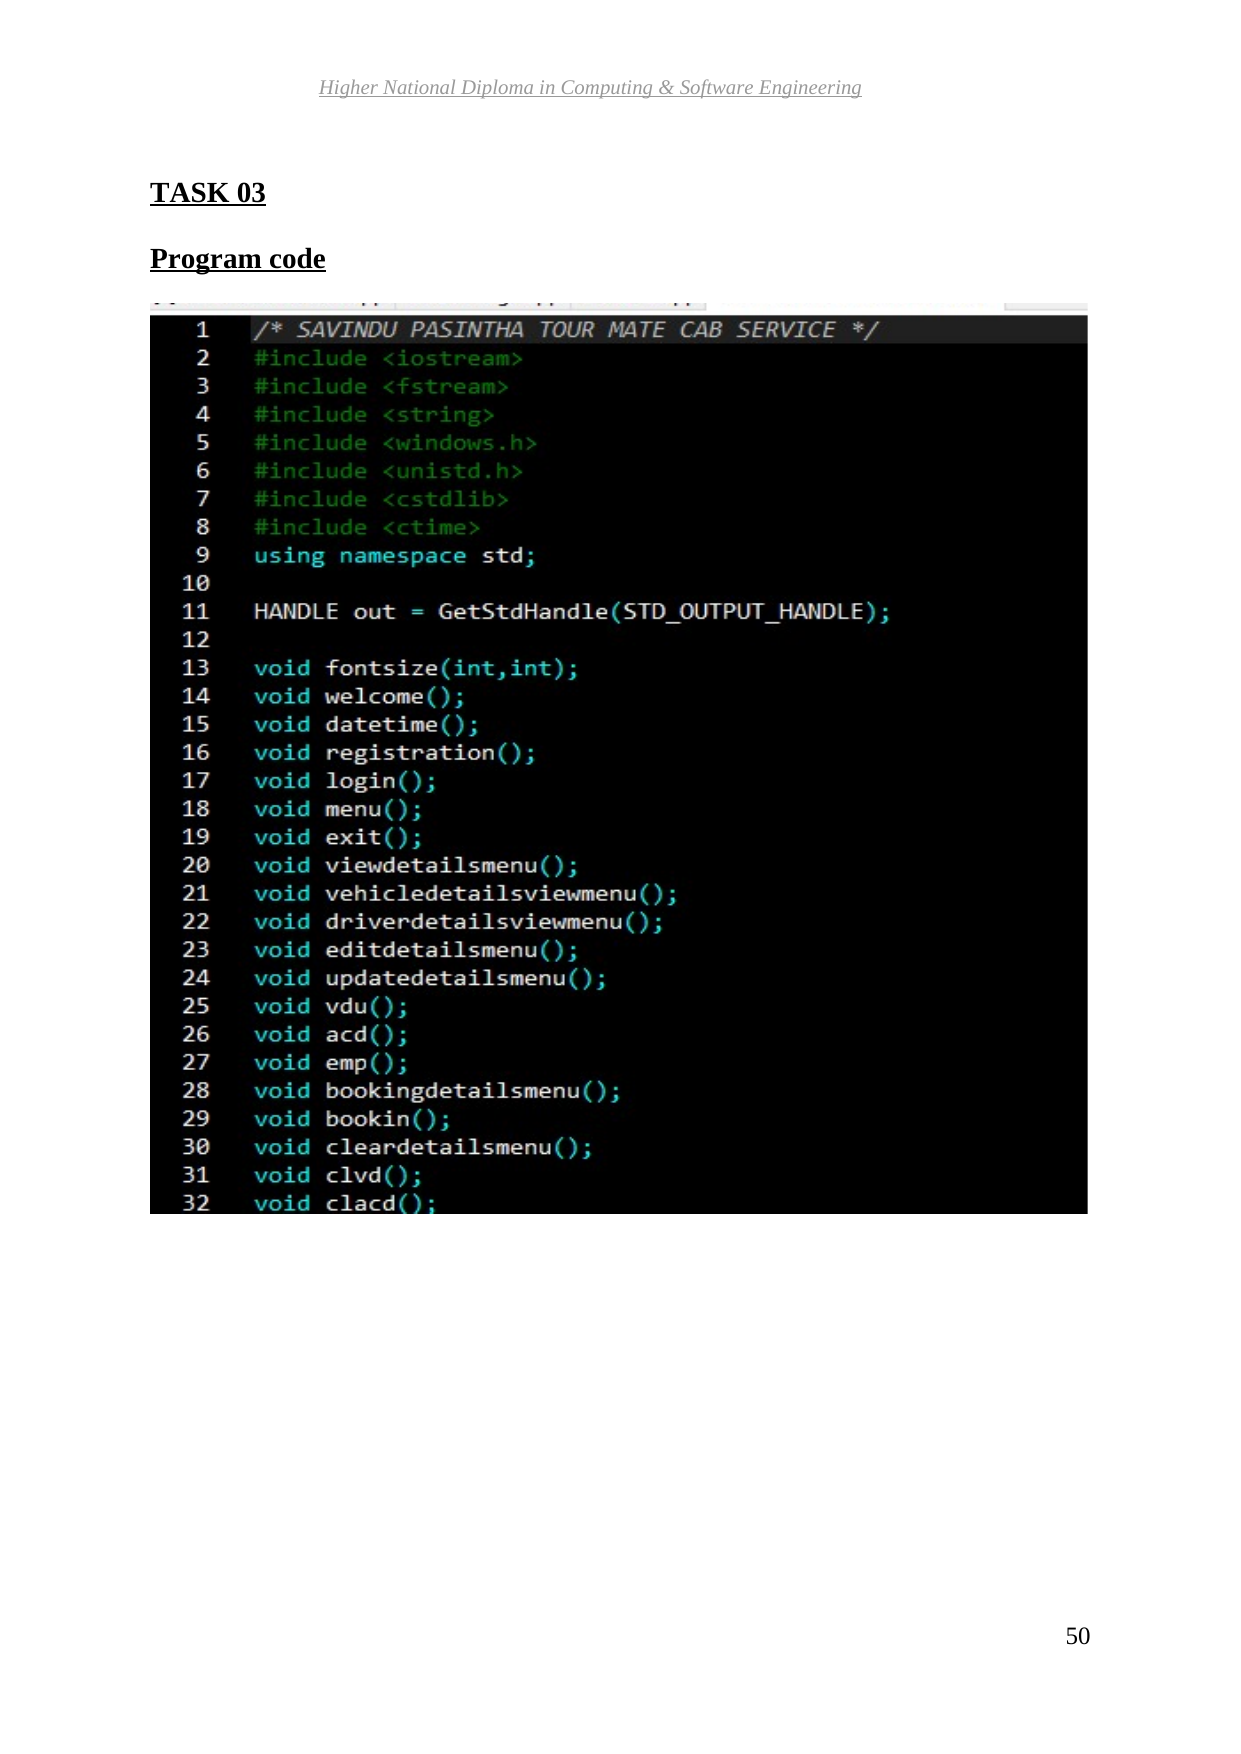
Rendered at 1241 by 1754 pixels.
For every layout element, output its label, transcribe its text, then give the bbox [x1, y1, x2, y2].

subtitle Program code [150, 241, 1090, 275]
subtitle TASK 03 [150, 175, 1090, 208]
picture [150, 303, 1088, 1214]
